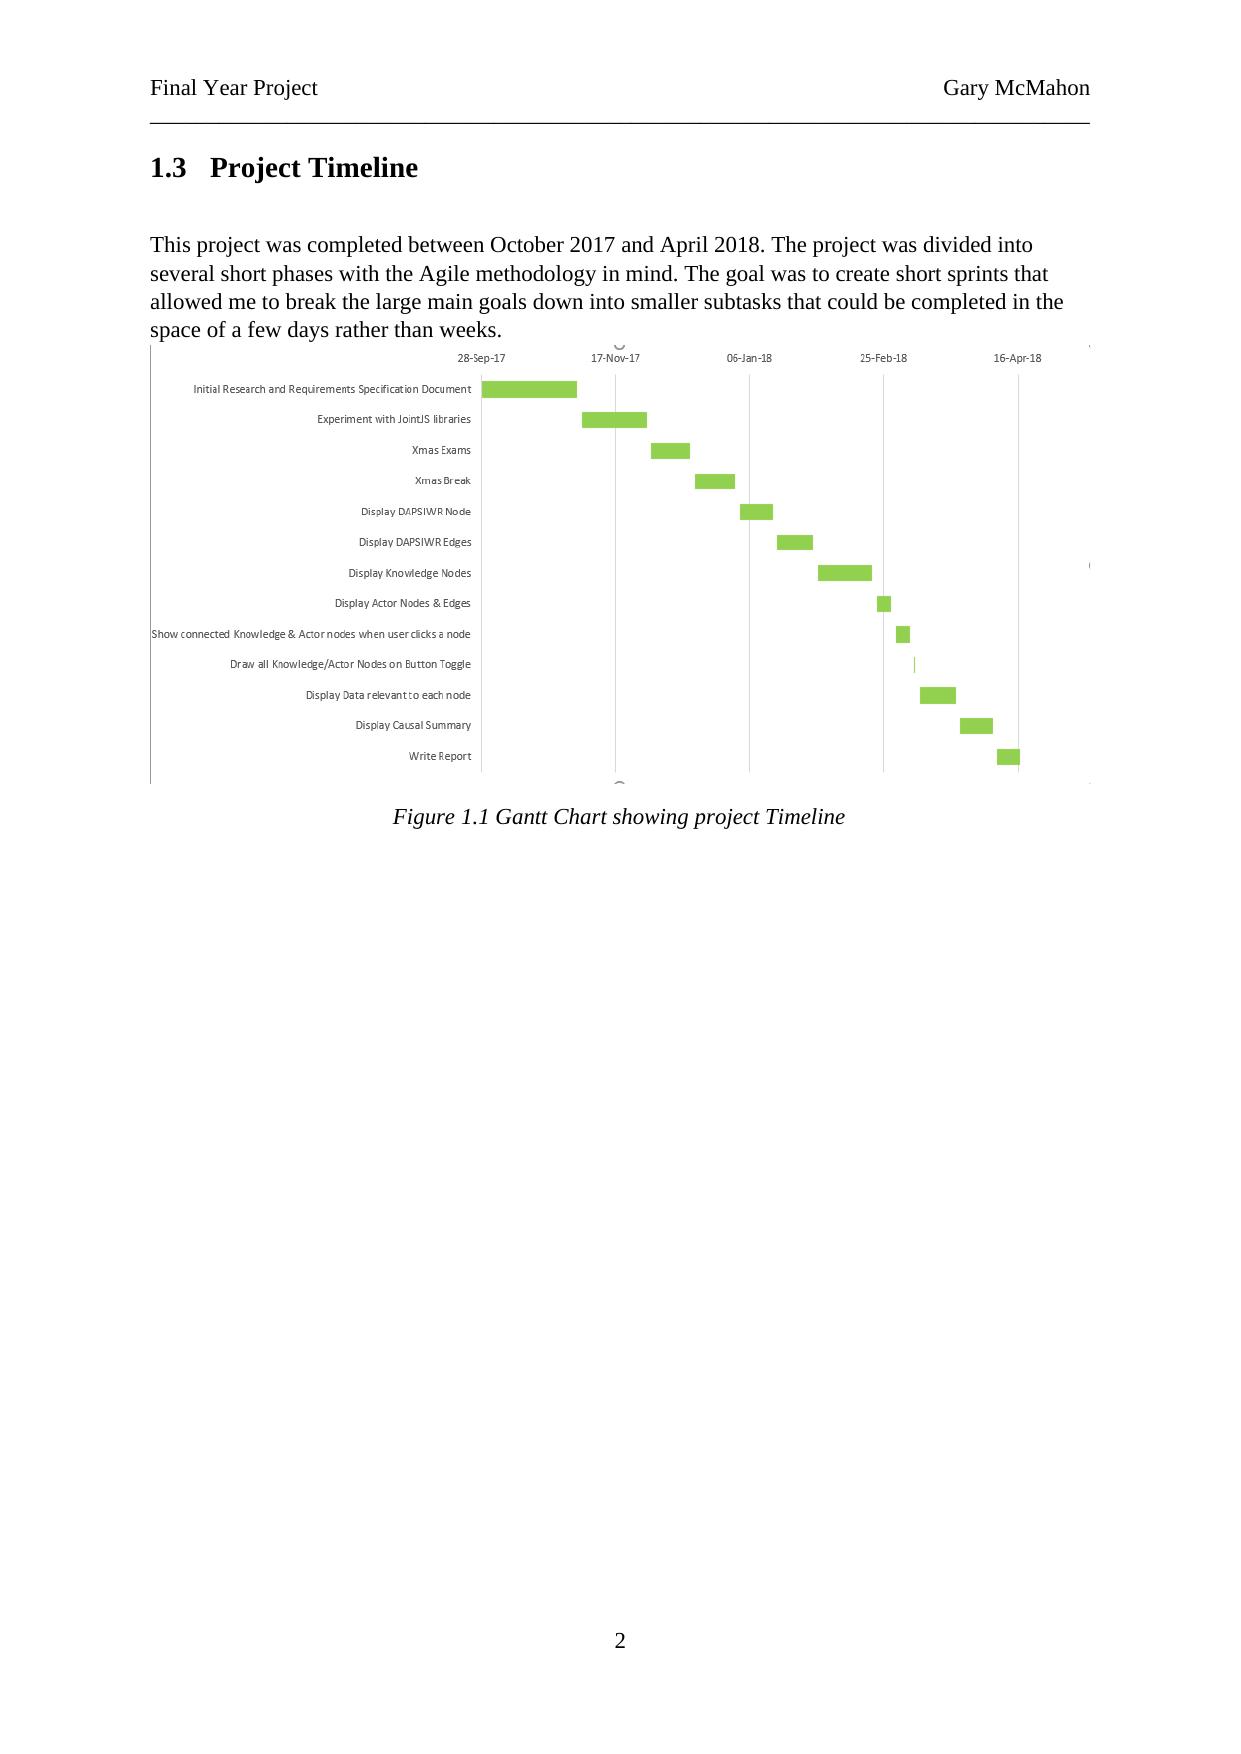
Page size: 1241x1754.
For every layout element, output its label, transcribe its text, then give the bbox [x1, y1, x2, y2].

text Figure 1.1 Gantt Chart showing project Timeline [150, 803, 1090, 829]
subtitle Project Timeline [150, 150, 1090, 183]
picture [150, 345, 1091, 784]
text This project was completed between October 2017 and April 2018. The project was divided into several short phases with the Agile methodology in mind. The goal was to create short sprints that allowed me to break the large main goals down into smaller subtasks that could be completed in the space of a few days rather than weeks. [150, 231, 1090, 345]
